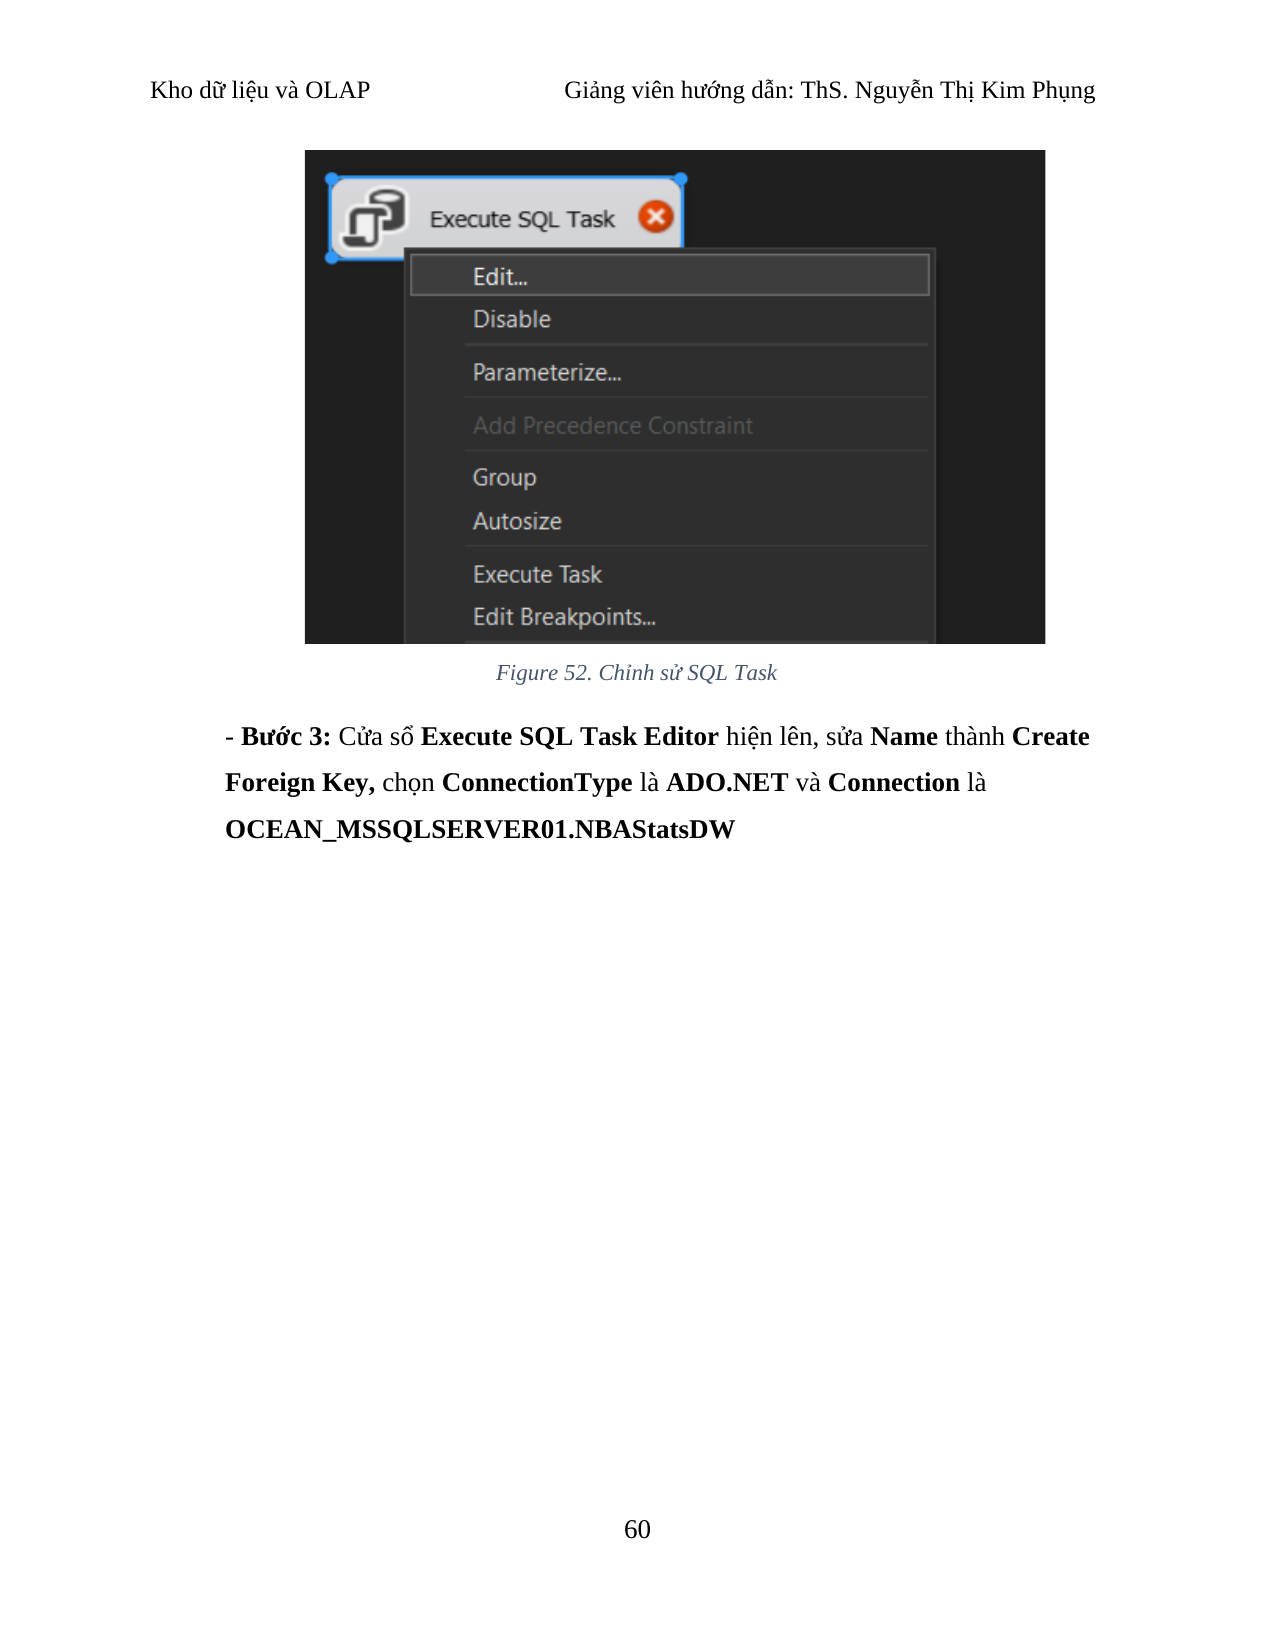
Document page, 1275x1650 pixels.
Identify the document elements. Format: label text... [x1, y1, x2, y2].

text - Bước 3: Cửa sổ Execute SQL Task Editor hiện lên, sửa Name thành Create Foreign Key, chọn ConnectionType là ADO.NET và Connection là OCEAN_MSSQLSERVER01.NBAStatsDW [225, 720, 1125, 844]
picture [304, 150, 1046, 644]
text Figure 52. Chỉnh sử SQL Task [150, 659, 1125, 686]
